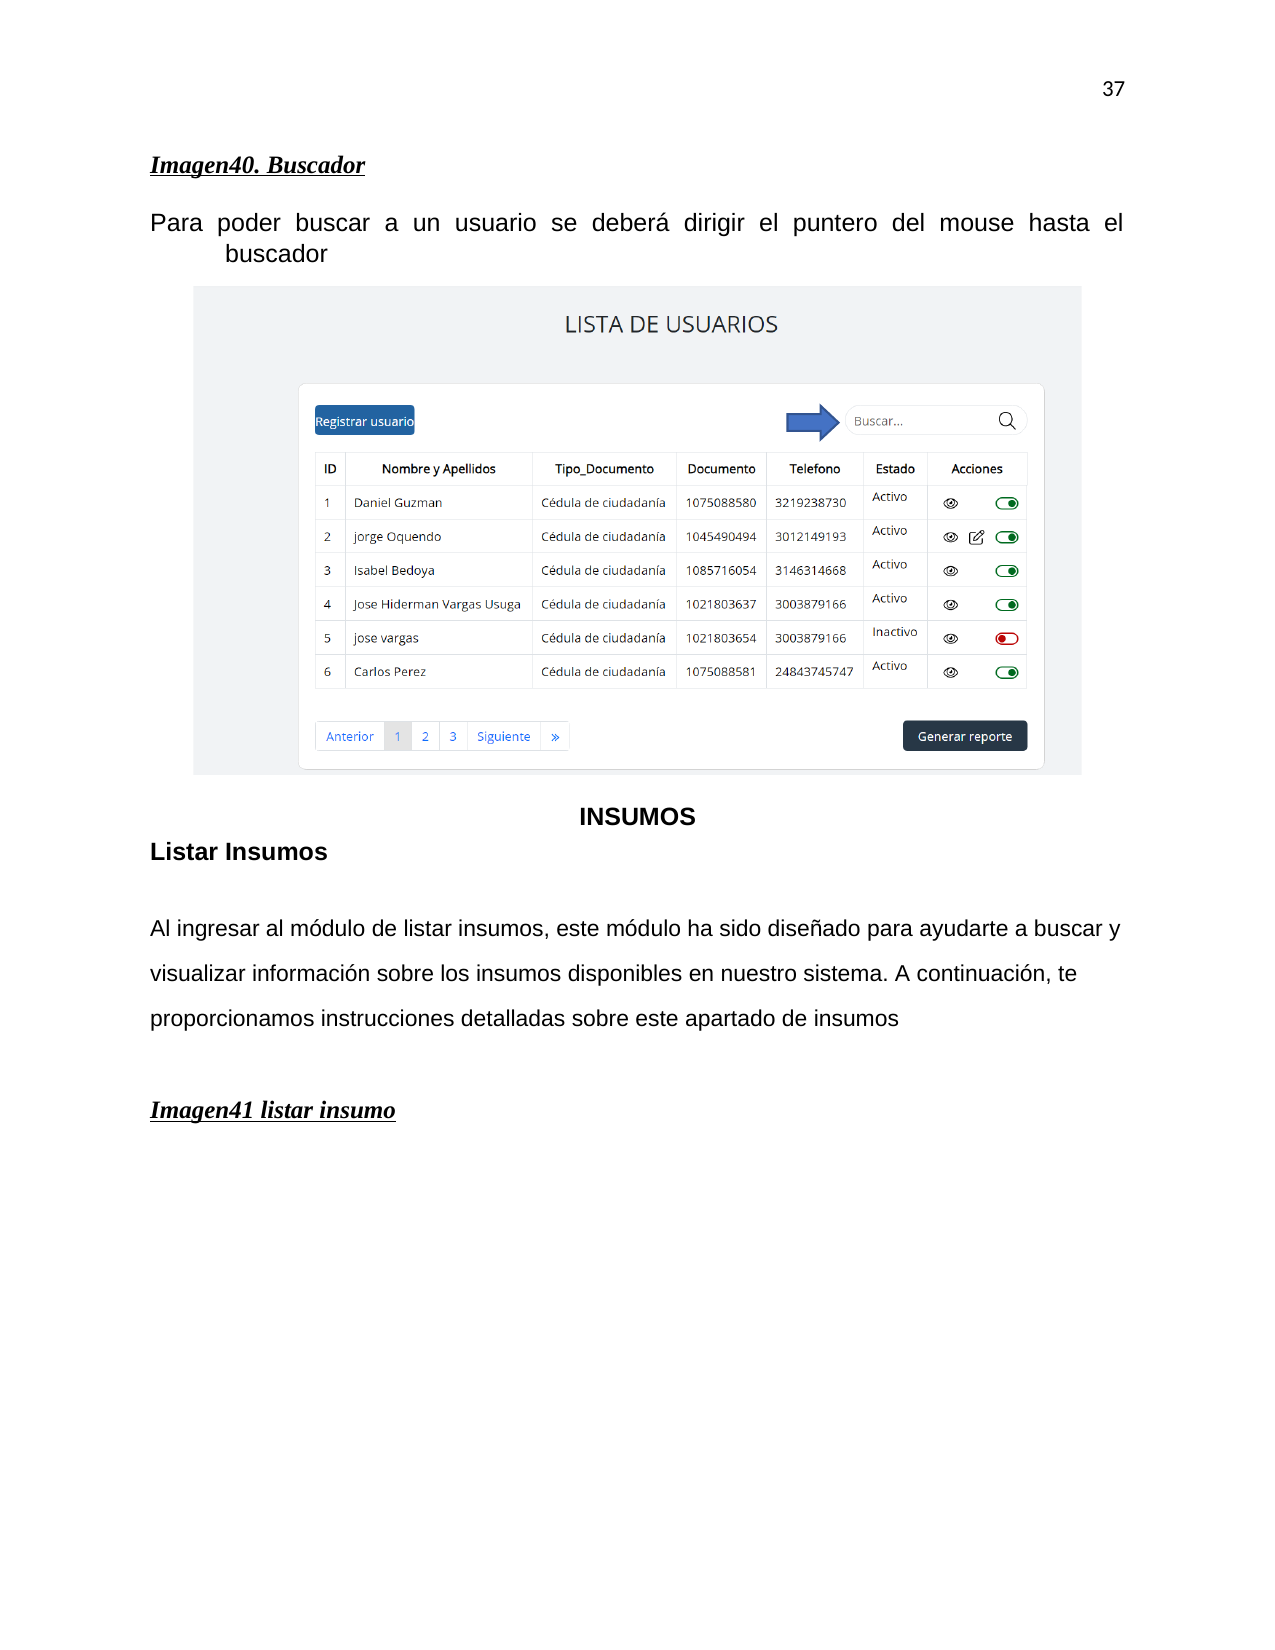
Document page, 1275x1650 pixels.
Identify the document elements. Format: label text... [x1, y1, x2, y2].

text visualizar información sobre los insumos disponibles en nuestro sistema. A continuación, te [150, 960, 1125, 987]
text Para poder buscar a un usuario se deberá dirigir el puntero del mouse hasta el buscador [150, 207, 1125, 267]
text proporcionamos instrucciones detalladas sobre este apartado de insumos [150, 1005, 1125, 1032]
picture [193, 286, 1082, 775]
text Imagen40. Buscador [150, 150, 1125, 179]
text Imagen41 listar insumo [150, 1096, 1125, 1124]
subtitle Listar Insumos [150, 837, 1125, 866]
subtitle INSUMOS [150, 802, 1125, 831]
text Al ingresar al módulo de listar insumos, este módulo ha sido diseñado para ayudarte a buscar y [150, 915, 1125, 942]
